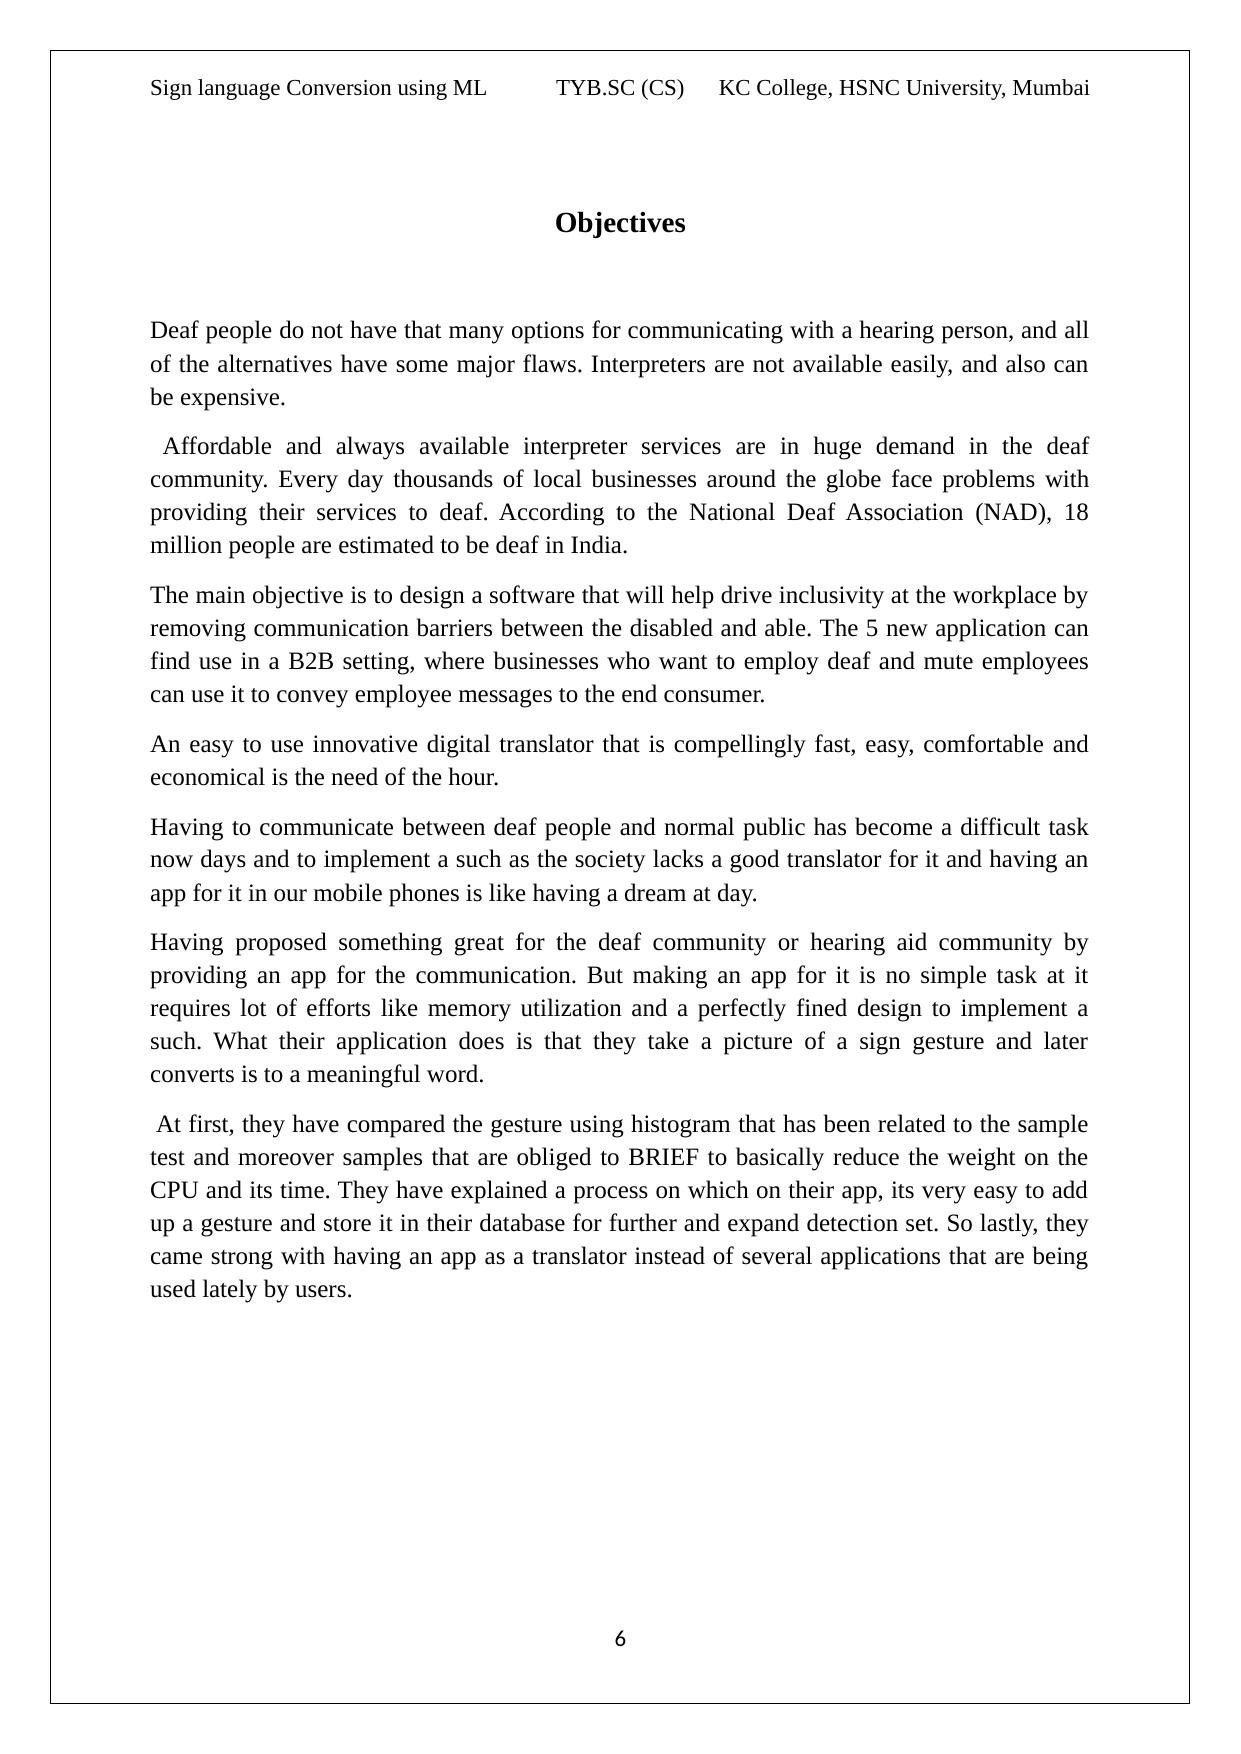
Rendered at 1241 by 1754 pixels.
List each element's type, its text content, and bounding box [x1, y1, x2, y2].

text Deaf people do not have that many options for communicating with a hearing person, and all of the alternatives have some major flaws. Interpreters are not available easily, and also can be expensive. [150, 316, 1090, 410]
text Objectives [150, 205, 1090, 239]
text Having proposed something great for the deaf community or hearing aid community by providing an app for the communication. But making an app for it is no simple task at it requires lot of efforts like memory utilization and a perfectly fined design to implement a such. What their application does is that they take a picture of a sign gesture and later converts is to a meaningful word. [150, 1055, 1090, 1088]
text At first, they have compared the gesture using histogram that has been related to the sample test and moreover samples that are obliged to BRIEF to basically reduce the weight on the CPU and its time. They have explained a process on which on their app, its very easy to add up a gesture and store it in their database for further and expand detection set. So lastly, they came strong with having an app as a translator instead of several applications that are being used lately by users. [150, 1270, 1090, 1303]
text Having to communicate between deaf people and normal public has become a difficult task now days and to implement a such as the society lacks a good translator for it and having an app for it in our mobile phones is like having a dream at day. [150, 873, 1090, 906]
text Affordable and always available interpreter services are in huge demand in the deaf community. Every day thousands of local businesses around the globe face problems with providing their services to deaf. According to the National Deaf Association (NAD), 18 million people are estimated to be deaf in India. [150, 431, 1090, 559]
text An easy to use innovative digital translator that is compellingly fast, easy, comfortable and economical is the need of the hour. [150, 729, 1090, 791]
text The main objective is to design a software that will help drive inclusivity at the workplace by removing communication barriers between the disabled and able. The 5 new application can find use in a B2B setting, where businesses who want to employ deaf and mute employees can use it to convey employee messages to the end consumer. [150, 580, 1090, 708]
